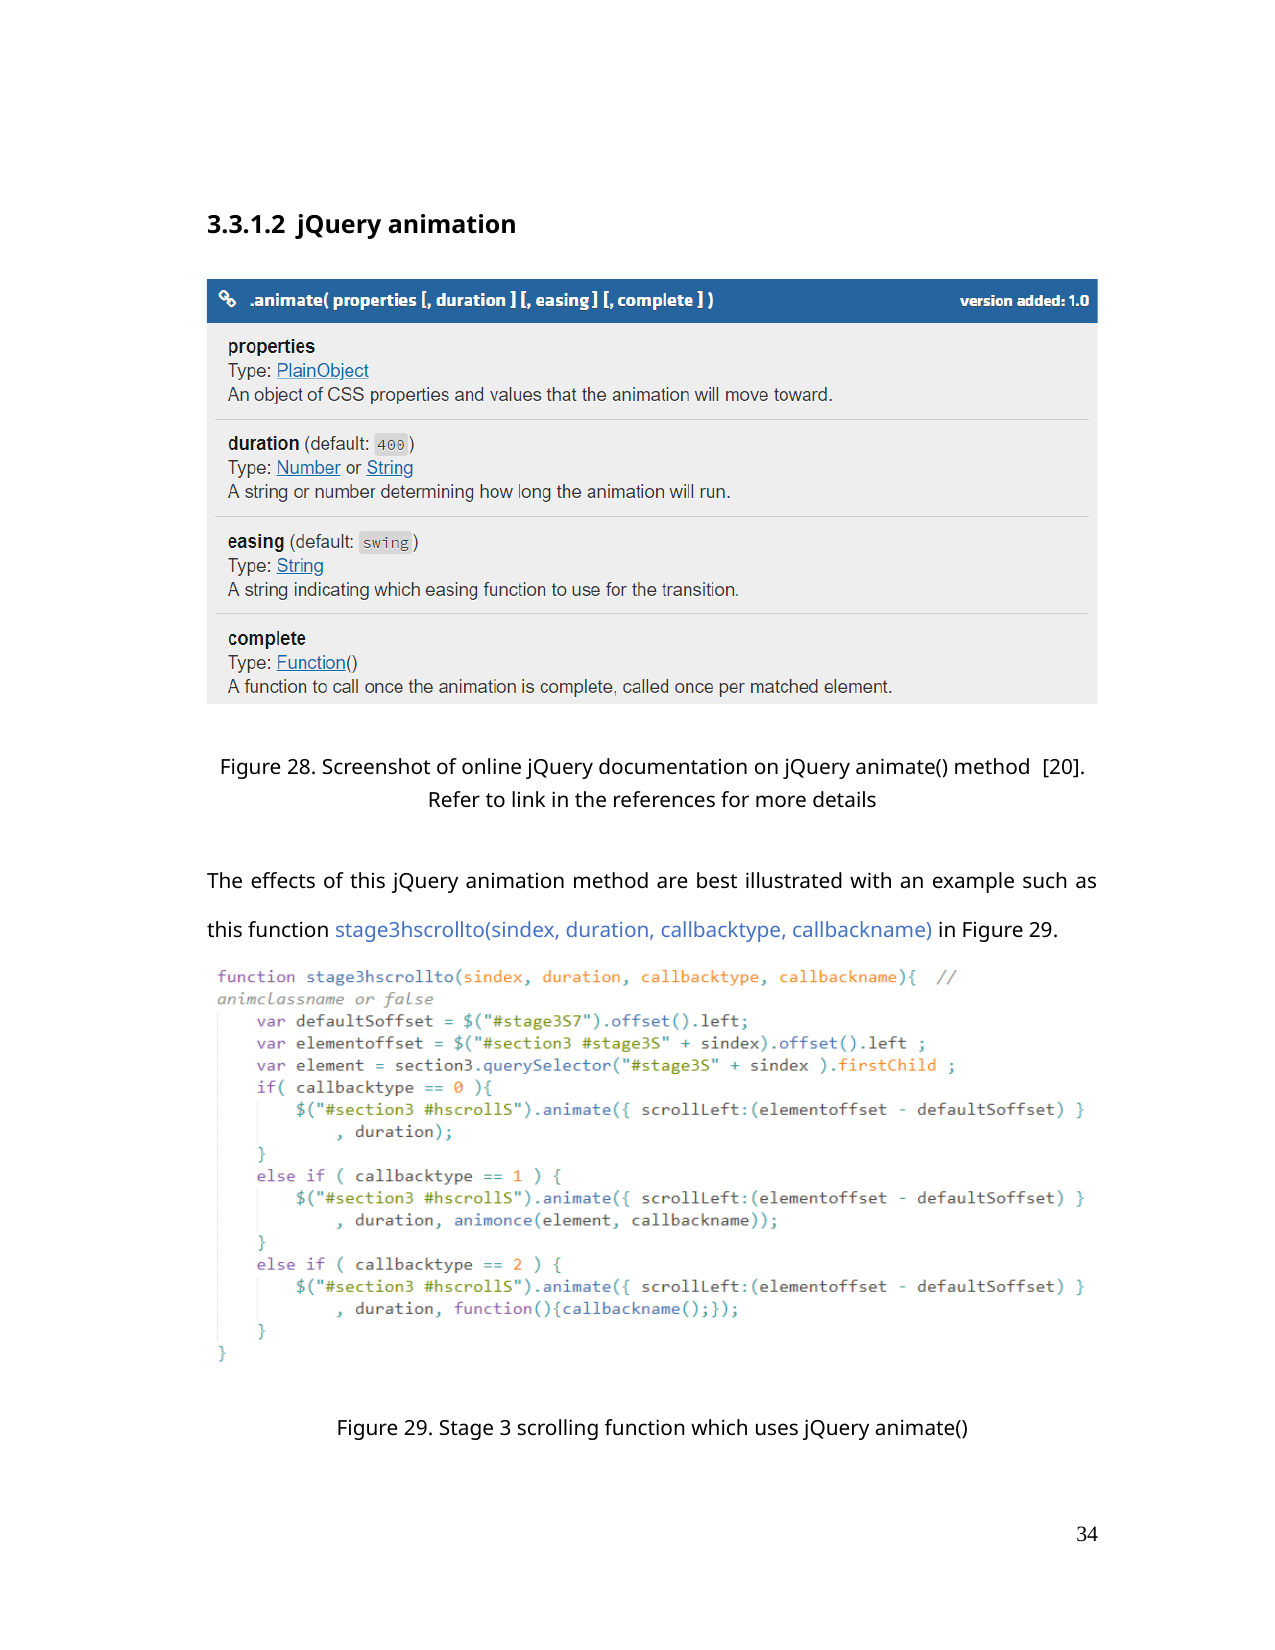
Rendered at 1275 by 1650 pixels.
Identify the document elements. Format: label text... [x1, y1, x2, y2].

subtitle jQuery animation [207, 191, 1098, 256]
text The effects of this jQuery animation method are best illustrated with an example such as this function stage3hscrollto(sindex, duration, callbacktype, callbackname) in Figure 29. [207, 864, 1098, 946]
picture [206, 960, 1098, 1366]
picture [206, 279, 1098, 704]
text Figure 29. Stage 3 scrolling function which uses jQuery animate() [207, 1411, 1098, 1443]
text Figure 28. Screenshot of online jQuery documentation on jQuery animate() method . Refer to link in the references for more details [207, 750, 1098, 815]
